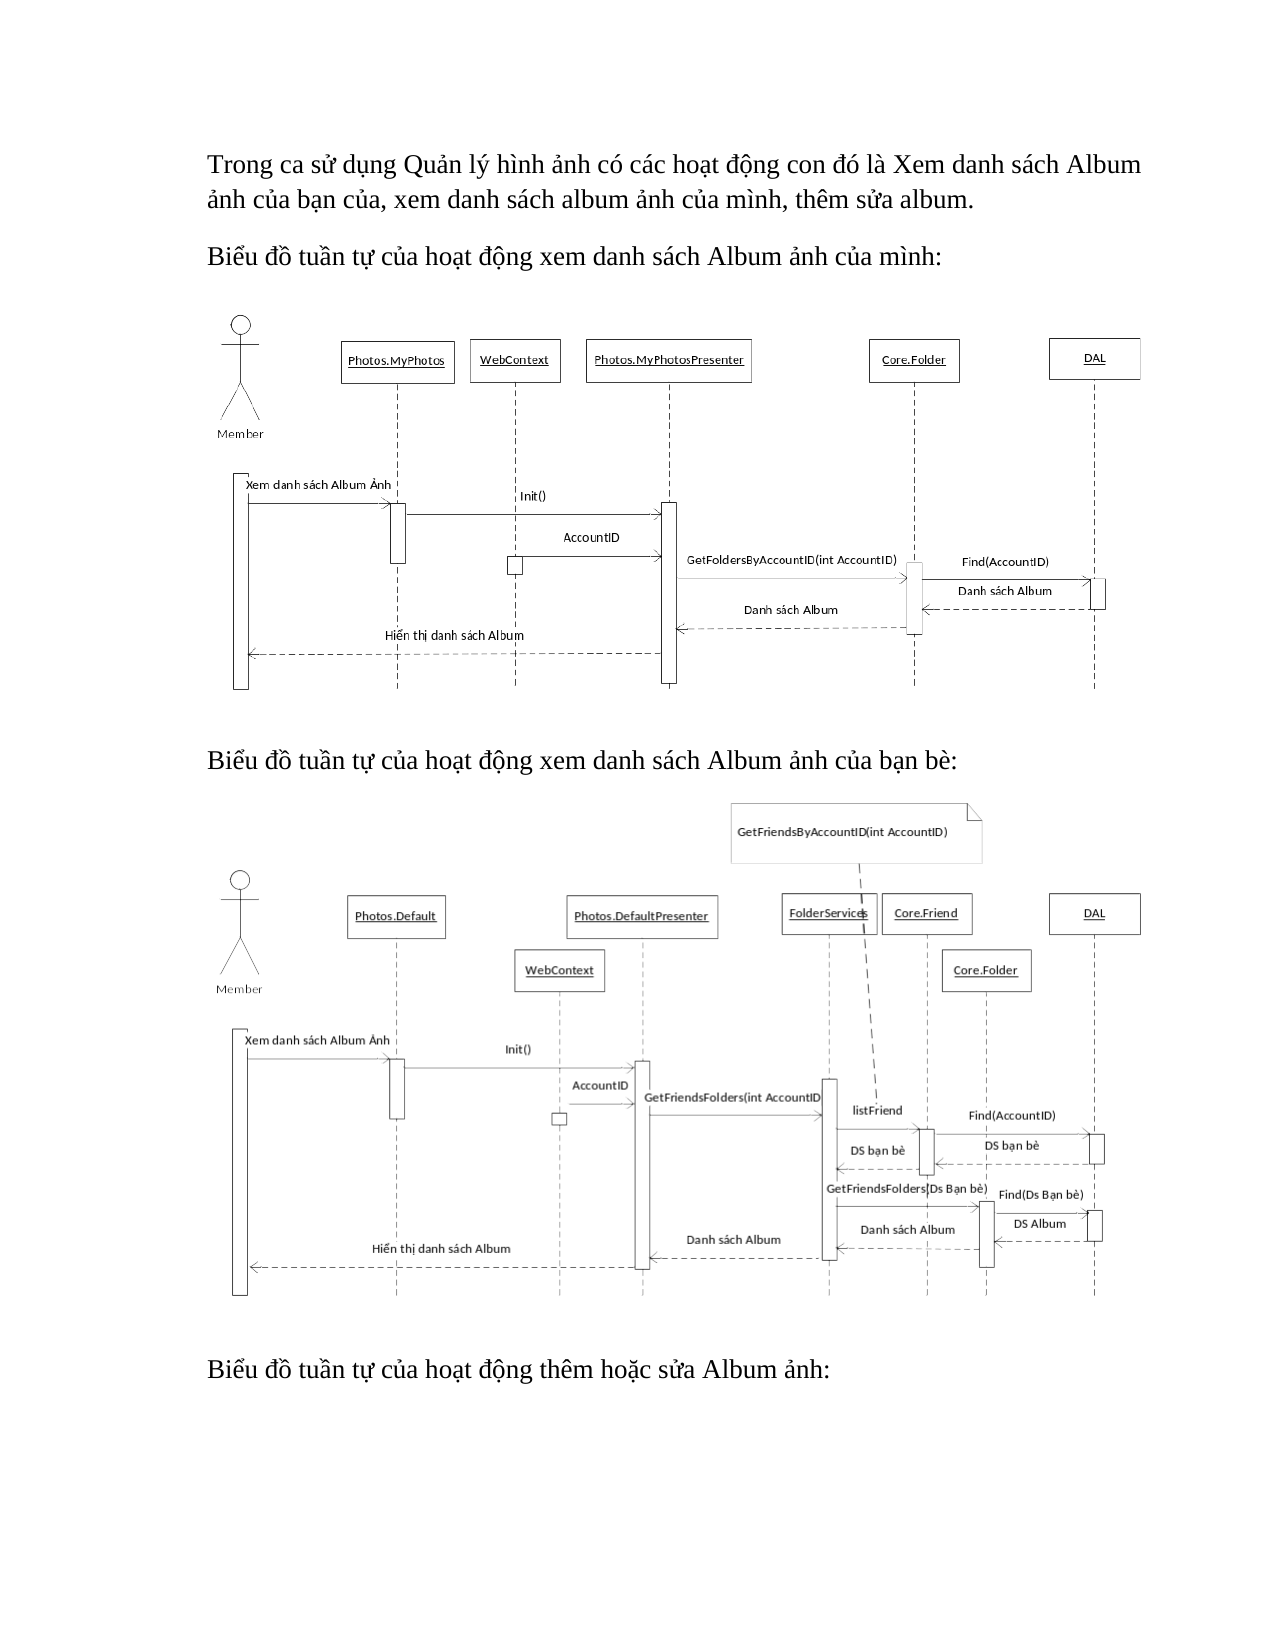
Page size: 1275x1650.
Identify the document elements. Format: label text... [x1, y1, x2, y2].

text Biểu đồ tuần tự của hoạt động xem danh sách Album ảnh của bạn bè: [207, 744, 1157, 775]
text Biểu đồ tuần tự của hoạt động thêm hoặc sửa Album ảnh: [207, 1353, 1157, 1384]
text Trong ca sử dụng Quản lý hình ảnh có các hoạt động con đó là Xem danh sách Album ảnh của bạn của, xem danh sách album ảnh của mình, thêm sửa album. [207, 148, 1157, 214]
text Biểu đồ tuần tự của hoạt động xem danh sách Album ảnh của mình: [207, 240, 1157, 271]
